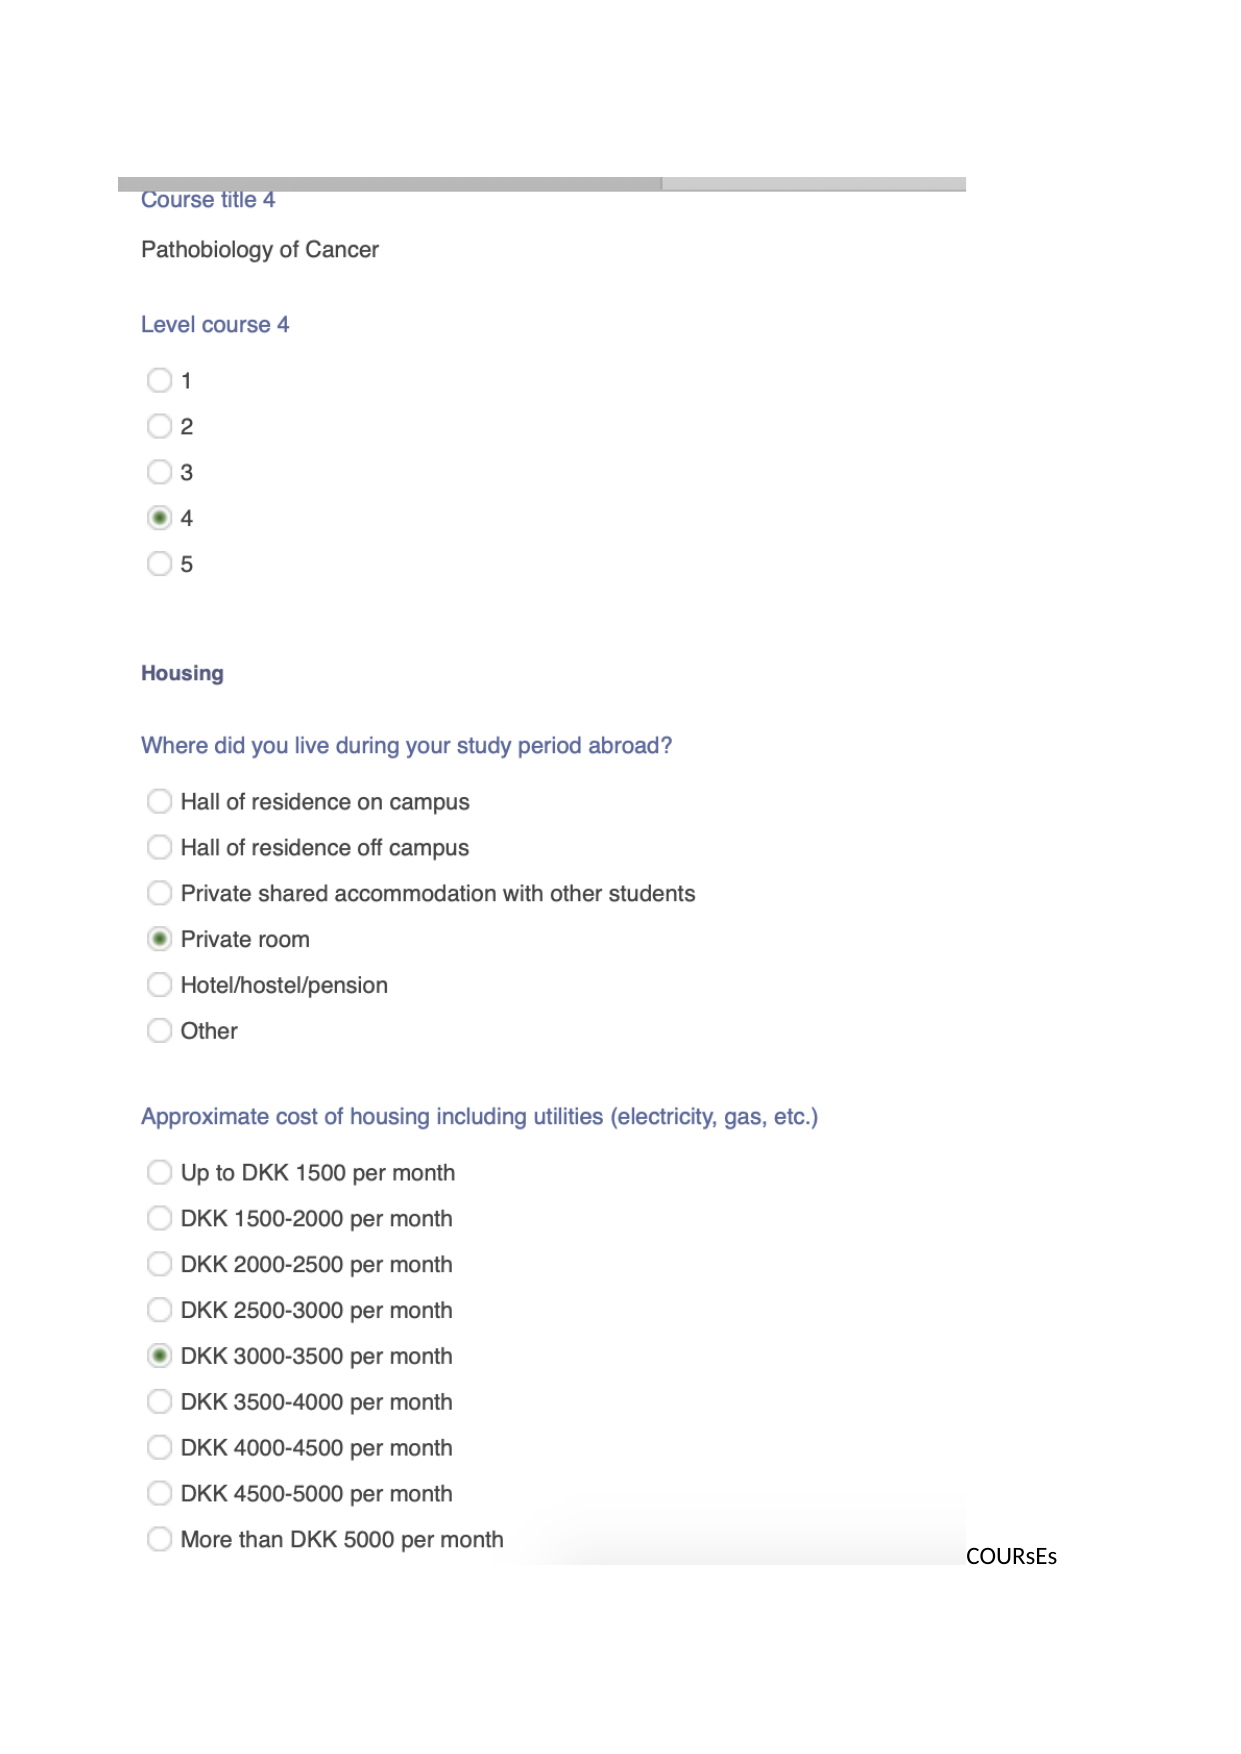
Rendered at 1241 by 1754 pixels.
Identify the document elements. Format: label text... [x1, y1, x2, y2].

picture [118, 177, 967, 1565]
